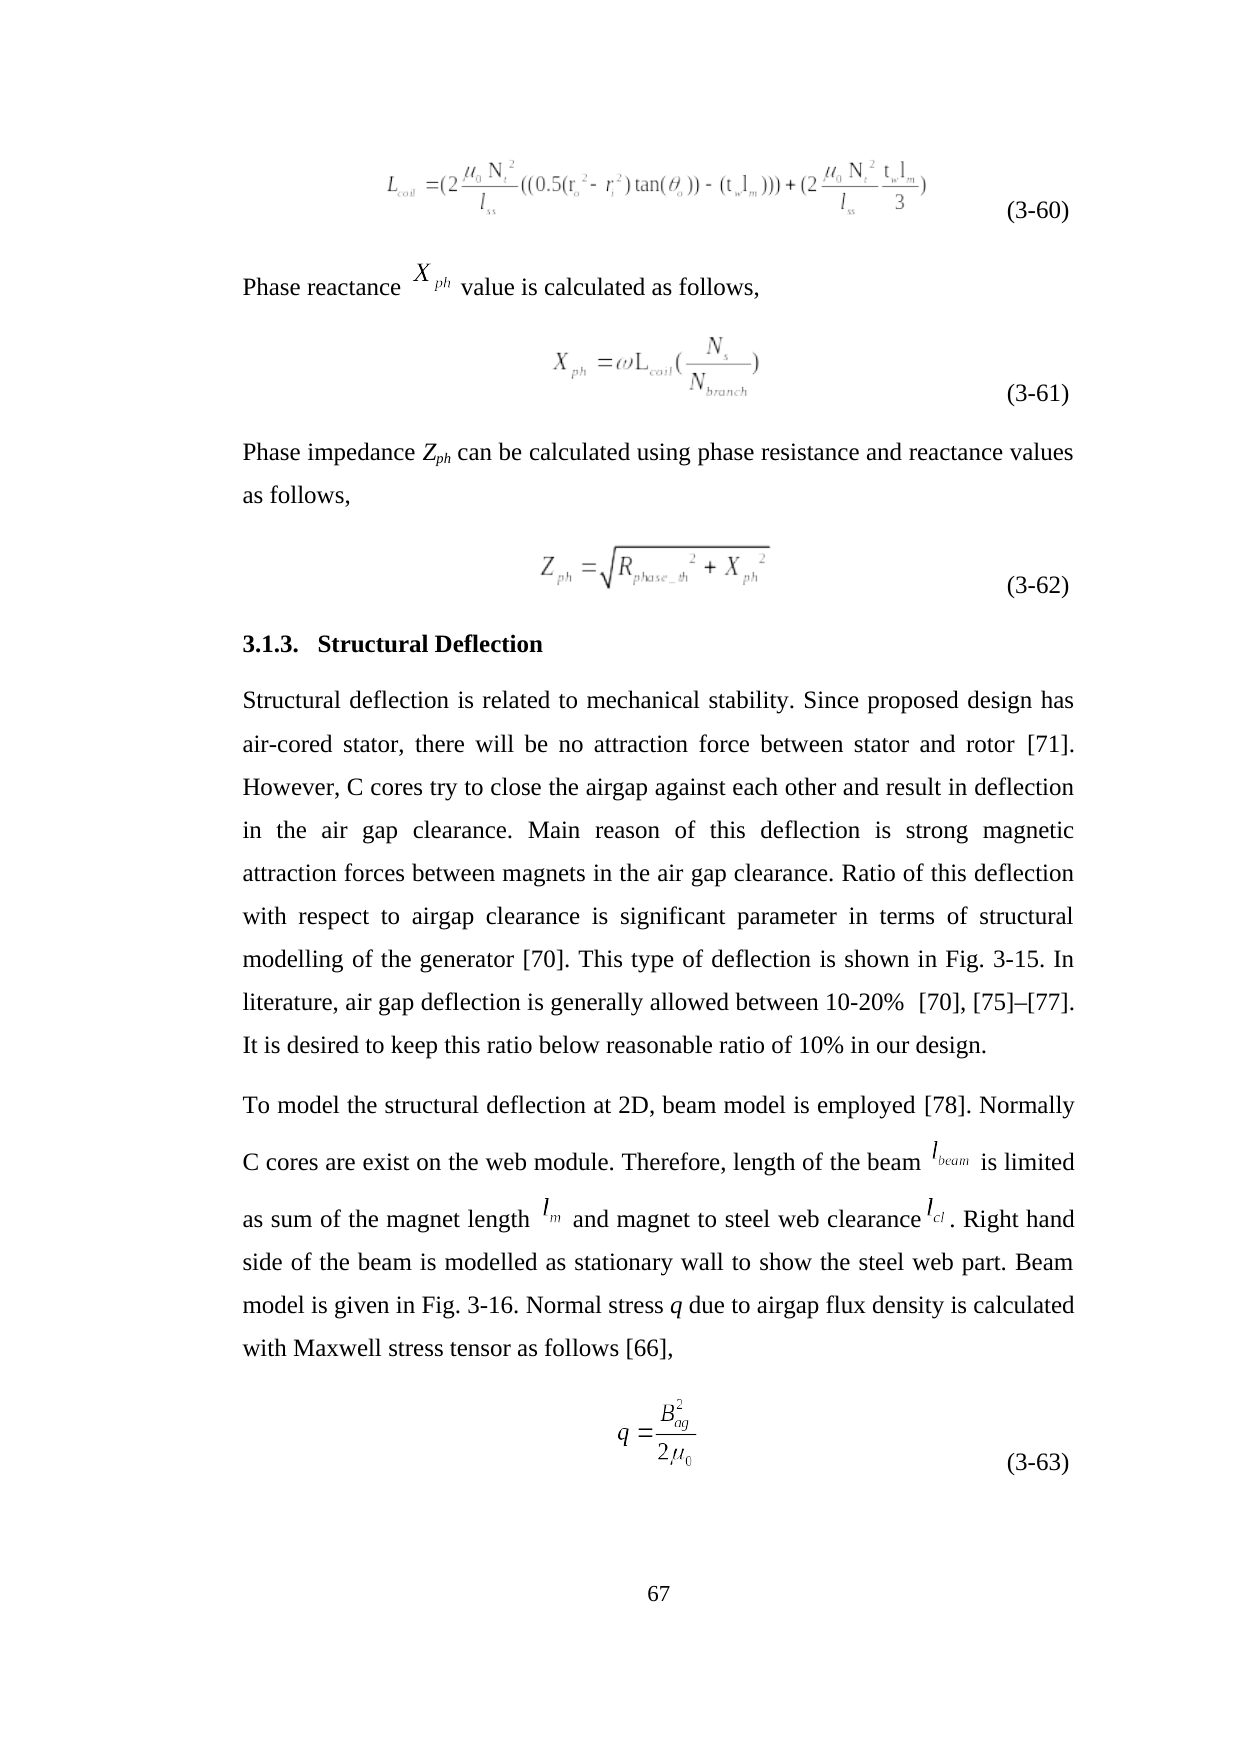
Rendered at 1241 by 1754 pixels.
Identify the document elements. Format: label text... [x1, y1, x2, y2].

text (3-60) [242, 153, 1075, 224]
text (3-63) [242, 1393, 1075, 1476]
text Structural deflection is related to mechanical stability. Since proposed design has air-cored stator, there will be no attraction force between stator and rotor [71]. However, C cores try to close the airgap against each other and result in deflection in the air gap clearance. Main reason of this deflection is strong magnetic attraction forces between magnets in the air gap clearance. Ratio of this deflection with respect to airgap clearance is significant parameter in terms of structural modelling of the generator [70]. This type of deflection is shown in Fig. 3-15. In literature, air gap deflection is generally allowed between 10-20% [70], [75]–[77]. It is desired to keep this ratio below reasonable ratio of 10% in our design. [242, 686, 1075, 1059]
text (3-62) [242, 540, 1075, 598]
subtitle Structural Deflection [242, 629, 1075, 658]
text Phase impedance Zph can be calculated using phase resistance and reactance values as follows, [242, 437, 1075, 509]
text (3-61) [242, 332, 1075, 406]
text Phase reactance value is calculated as follows, [242, 255, 1075, 301]
text To model the structural deflection at 2D, beam model is employed [78]. Normally C cores are exist on the web module. Therefore, length of the beam is limited as sum of the magnet length and magnet to steel web clearance. Right hand side of the beam is modelled as stationary wall to show the steel web part. Beam model is given in Fig. 3-16. Normal stress q due to airgap flux density is calculated with Maxwell stress tensor as follows [66], [242, 1090, 1075, 1362]
